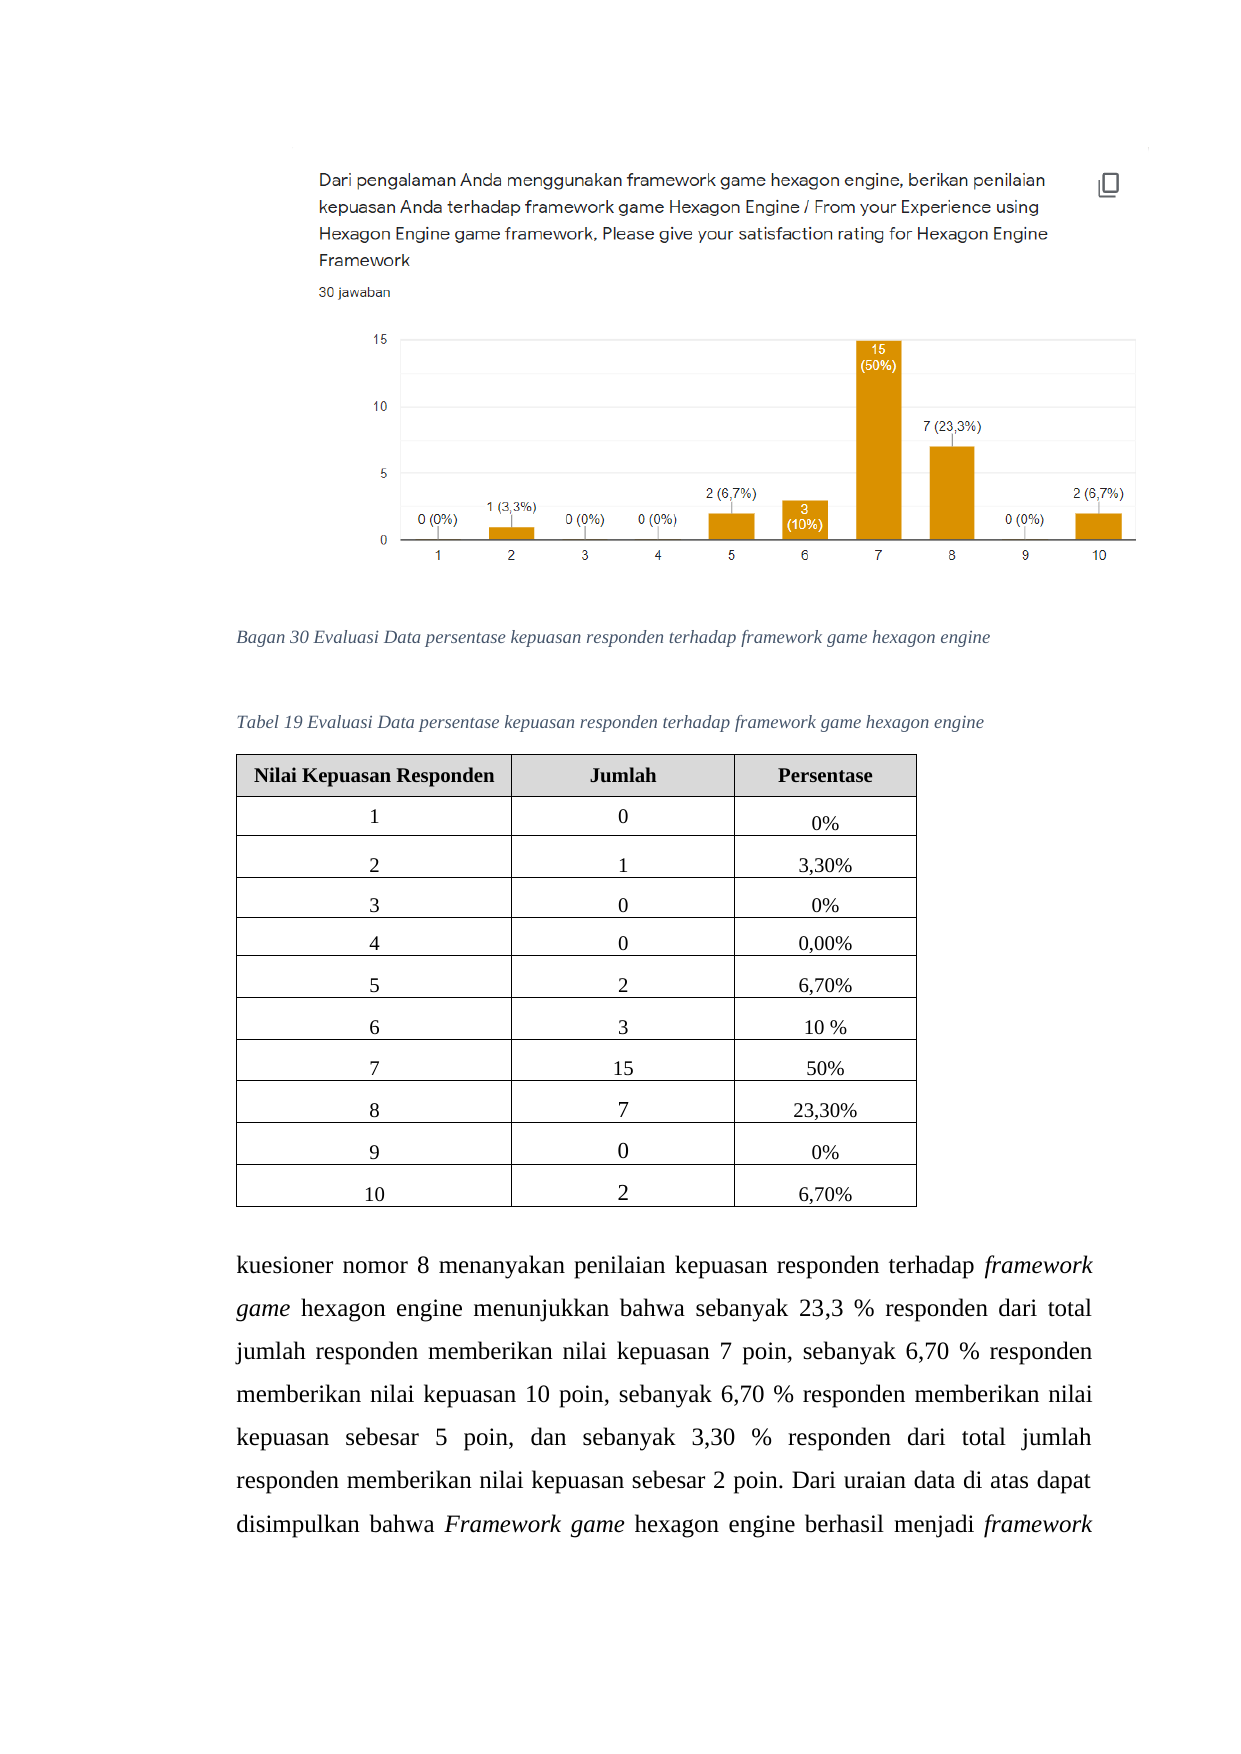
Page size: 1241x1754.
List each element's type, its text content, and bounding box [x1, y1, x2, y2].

table_cell 3 [237, 878, 511, 917]
table_cell 5 [237, 956, 511, 997]
table_cell 3 [512, 998, 734, 1039]
table_cell 0 [512, 1123, 734, 1164]
table_cell 2 [512, 1165, 734, 1206]
table_cell 0 [512, 918, 734, 955]
table_cell 1 [512, 836, 734, 877]
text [236, 1250, 1092, 1537]
table_cell 0 [512, 878, 734, 917]
table_cell 0 [512, 797, 734, 835]
table_cell 2 [237, 836, 511, 877]
picture [292, 147, 1149, 612]
table_cell 0,00% [735, 918, 916, 955]
table_cell 3,30% [735, 836, 916, 877]
table_cell 6 [237, 998, 511, 1039]
table_cell 10 % [735, 998, 916, 1039]
table_cell 50% [735, 1040, 916, 1080]
table_cell 8 [237, 1081, 511, 1122]
table_cell 7 [237, 1040, 511, 1080]
table_cell 0% [735, 878, 916, 917]
table_cell 1 [237, 797, 511, 835]
text Tabel 19 Evaluasi Data persentase kepuasan responden terhadap framework game hexagon engine [236, 711, 1092, 733]
table_header Persentase [735, 755, 916, 796]
table_cell 6,70% [735, 1165, 916, 1206]
table_cell 15 [512, 1040, 734, 1080]
table_cell 23,30% [735, 1081, 916, 1122]
table_cell 2 [512, 956, 734, 997]
table_cell 7 [512, 1081, 734, 1122]
table_cell 0% [735, 1123, 916, 1164]
table_cell 4 [237, 918, 511, 955]
text Bagan 30 Evaluasi Data persentase kepuasan responden terhadap framework game hexagon engine [236, 626, 1092, 647]
table_cell 9 [237, 1123, 511, 1164]
table_header Nilai Kepuasan Responden [237, 755, 511, 796]
table_cell 10 [237, 1165, 511, 1206]
table_header Jumlah [512, 755, 734, 796]
table_cell 0% [735, 797, 916, 835]
table_cell 6,70% [735, 956, 916, 997]
